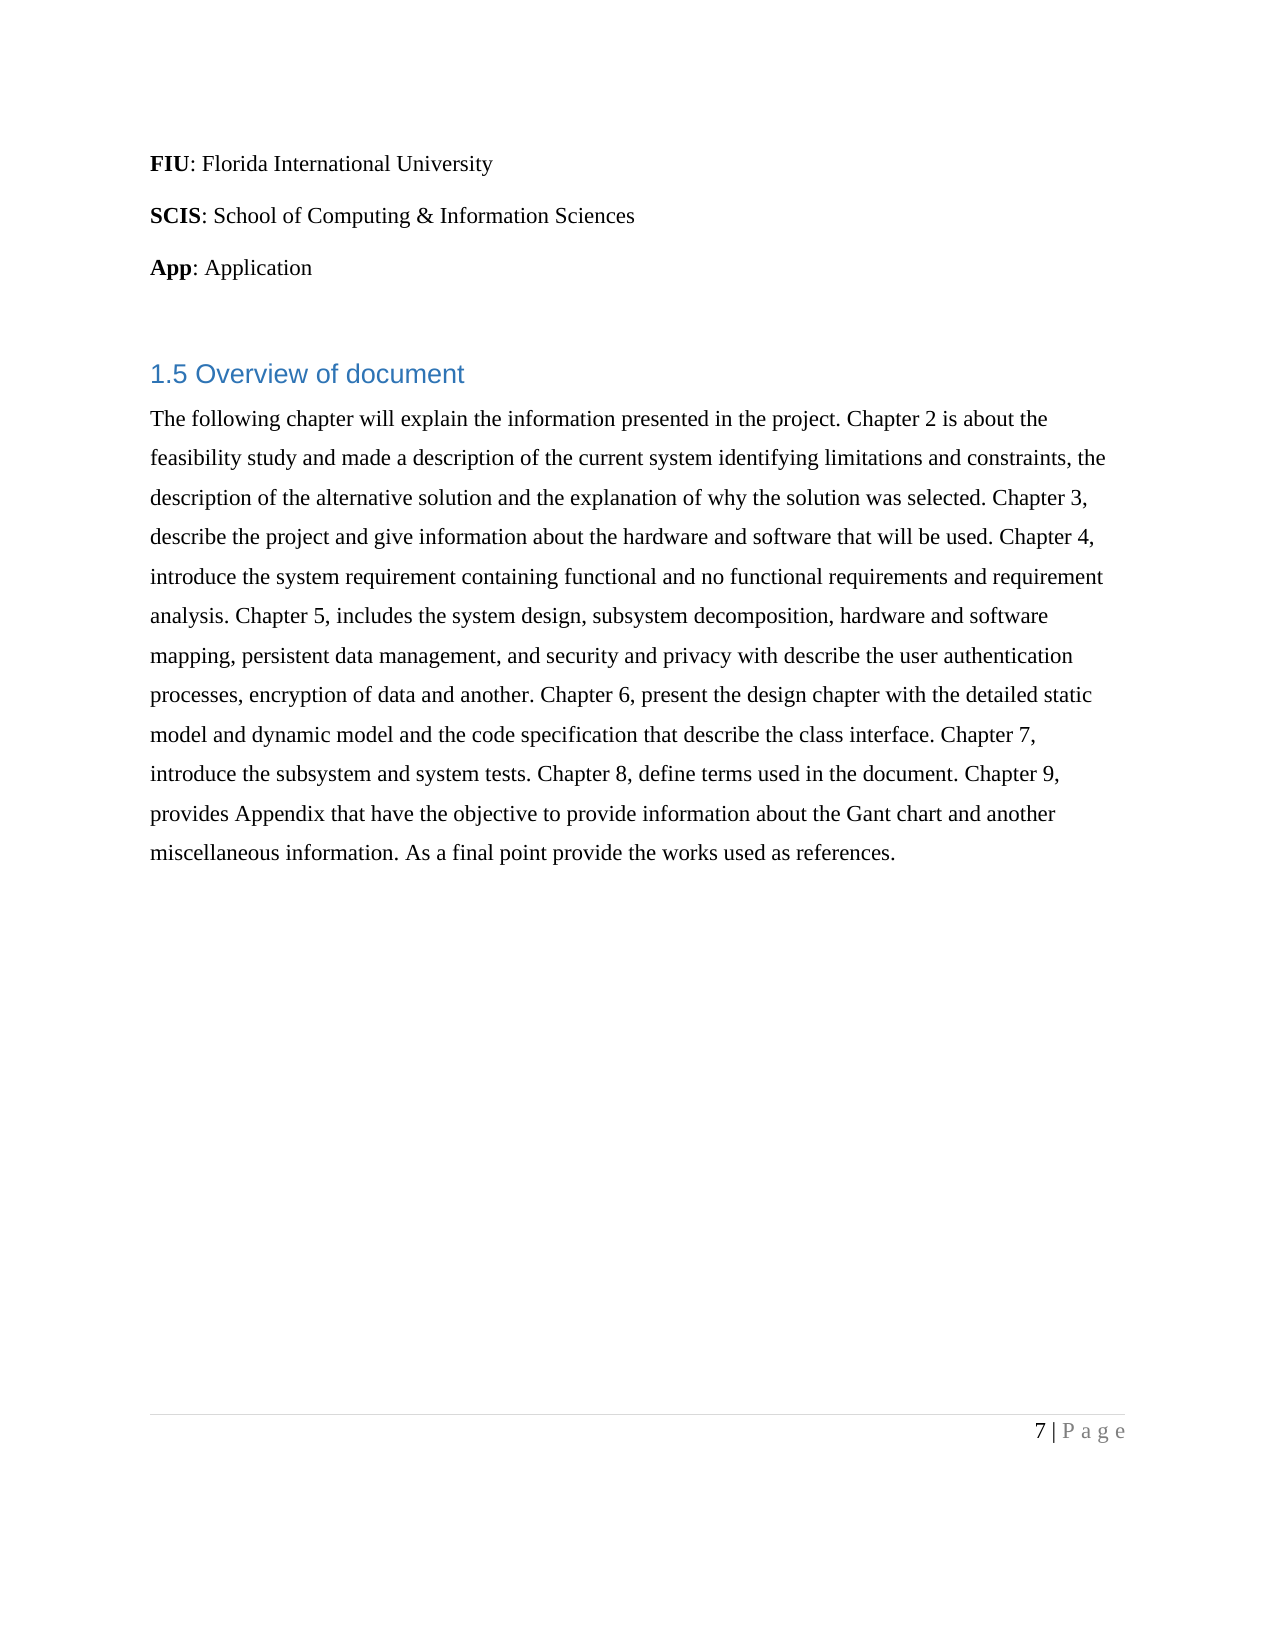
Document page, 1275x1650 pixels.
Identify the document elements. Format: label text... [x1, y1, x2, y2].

subtitle 1.5 Overview of document [150, 358, 1125, 389]
text App: Application [150, 254, 1125, 280]
text FIU: Florida International University [150, 150, 1125, 176]
text The following chapter will explain the information presented in the project. Chapter 2 is about the feasibility study and made a description of the current system identifying limitations and constraints, the description of the alternative solution and the explanation of why the solution was selected. Chapter 3, describe the project and give information about the hardware and software that will be used. Chapter 4, introduce the system requirement containing functional and no functional requirements and requirement analysis. Chapter 5, includes the system design, subsystem decomposition, hardware and software mapping, persistent data management, and security and privacy with describe the user authentication processes, encryption of data and another. Chapter 6, present the design chapter with the detailed static model and dynamic model and the code specification that describe the class interface. Chapter 7, introduce the subsystem and system tests. Chapter 8, define terms used in the document. Chapter 9, provides Appendix that have the objective to provide information about the Gant chart and another miscellaneous information. As a final point provide the works used as references. [150, 405, 1125, 865]
text SCIS: School of Computing & Information Sciences [150, 202, 1125, 228]
